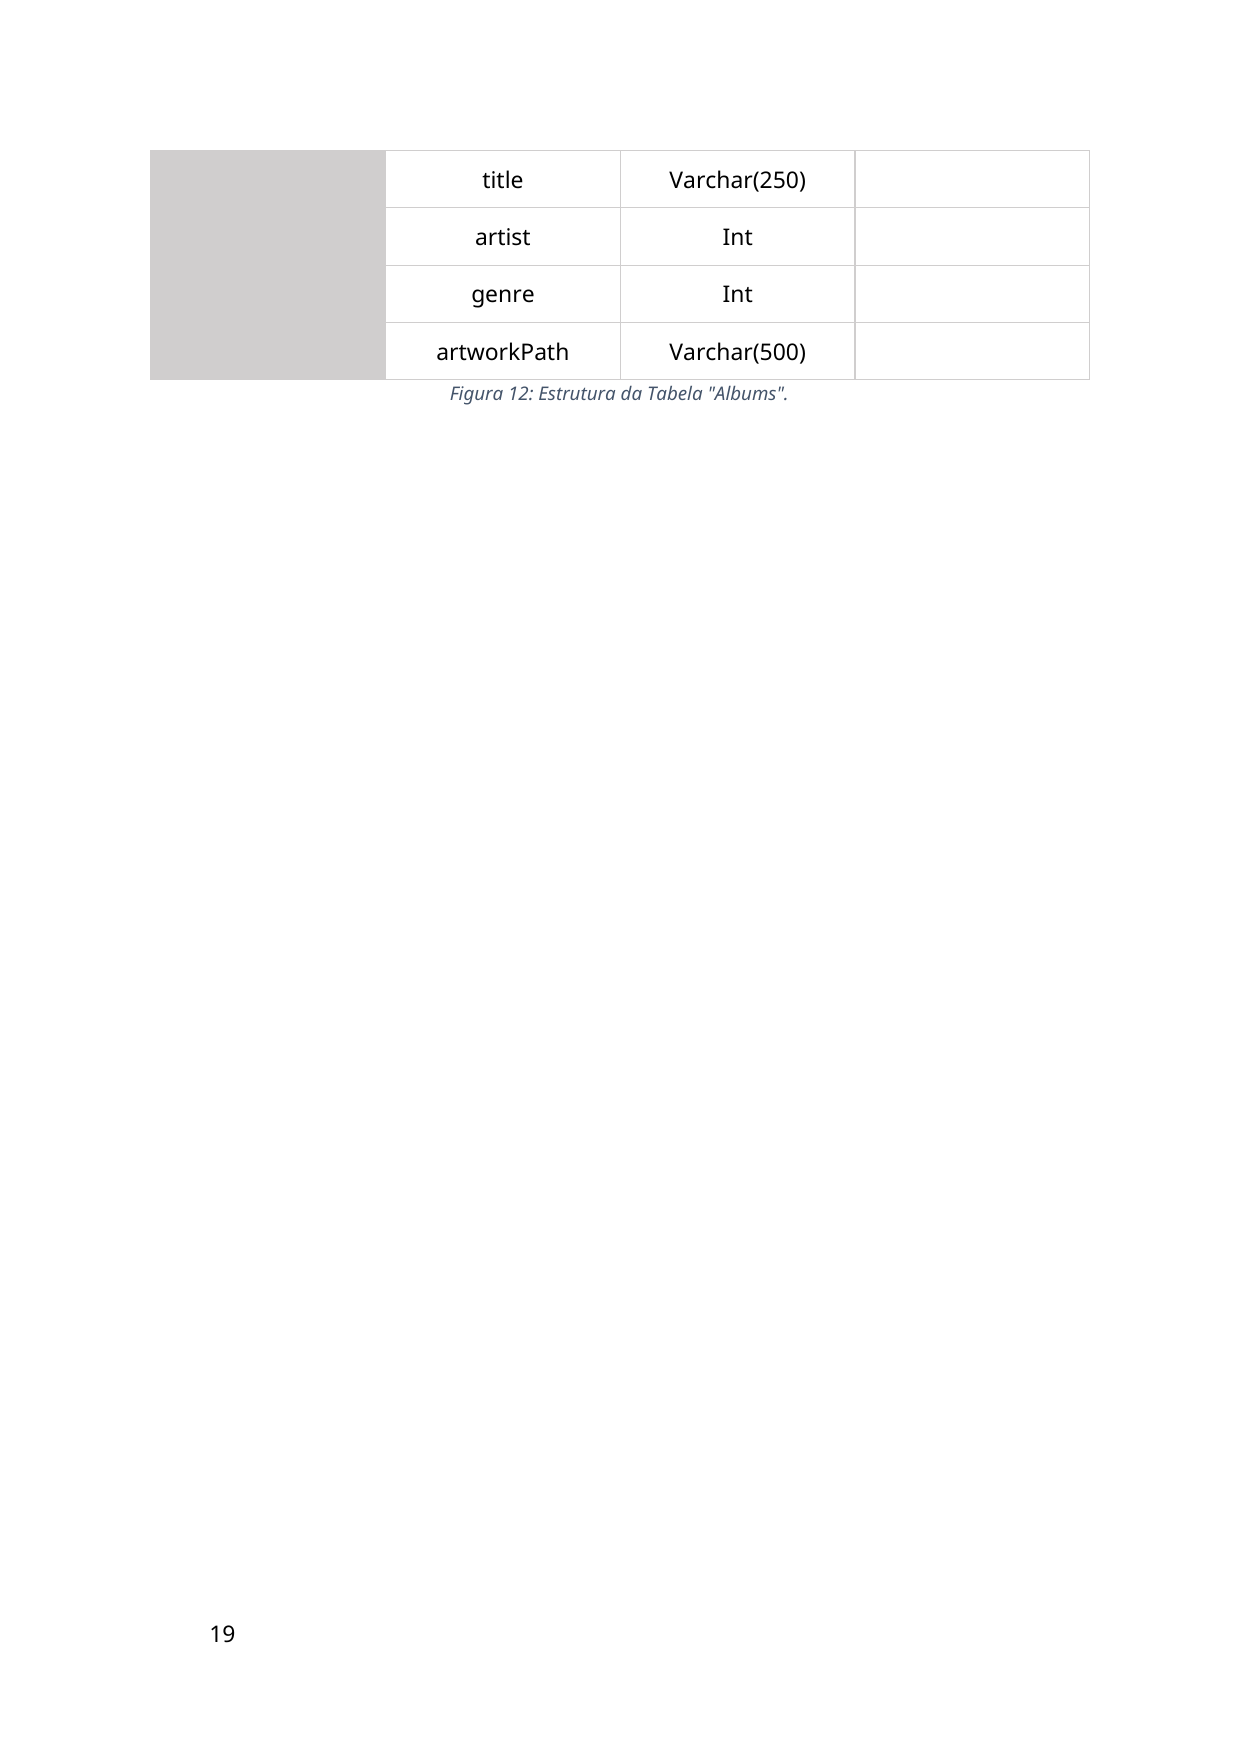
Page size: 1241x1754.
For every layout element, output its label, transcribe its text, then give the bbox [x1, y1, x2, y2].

text Figura 12: Estrutura da Tabela "Albums". [150, 380, 1090, 406]
table_cell [856, 266, 1089, 322]
table_cell [856, 208, 1089, 264]
table_header Albums [151, 151, 385, 379]
table_cell [856, 151, 1089, 207]
table_cell genre [386, 266, 620, 322]
table_cell Int [621, 266, 854, 322]
table_cell artworkPath [386, 323, 620, 379]
table_cell Int [621, 208, 854, 264]
table_cell artist [386, 208, 620, 264]
table_cell title [386, 151, 620, 207]
table_cell Varchar(500) [621, 323, 854, 379]
table_cell Varchar(250) [621, 151, 854, 207]
table_cell [856, 323, 1089, 379]
